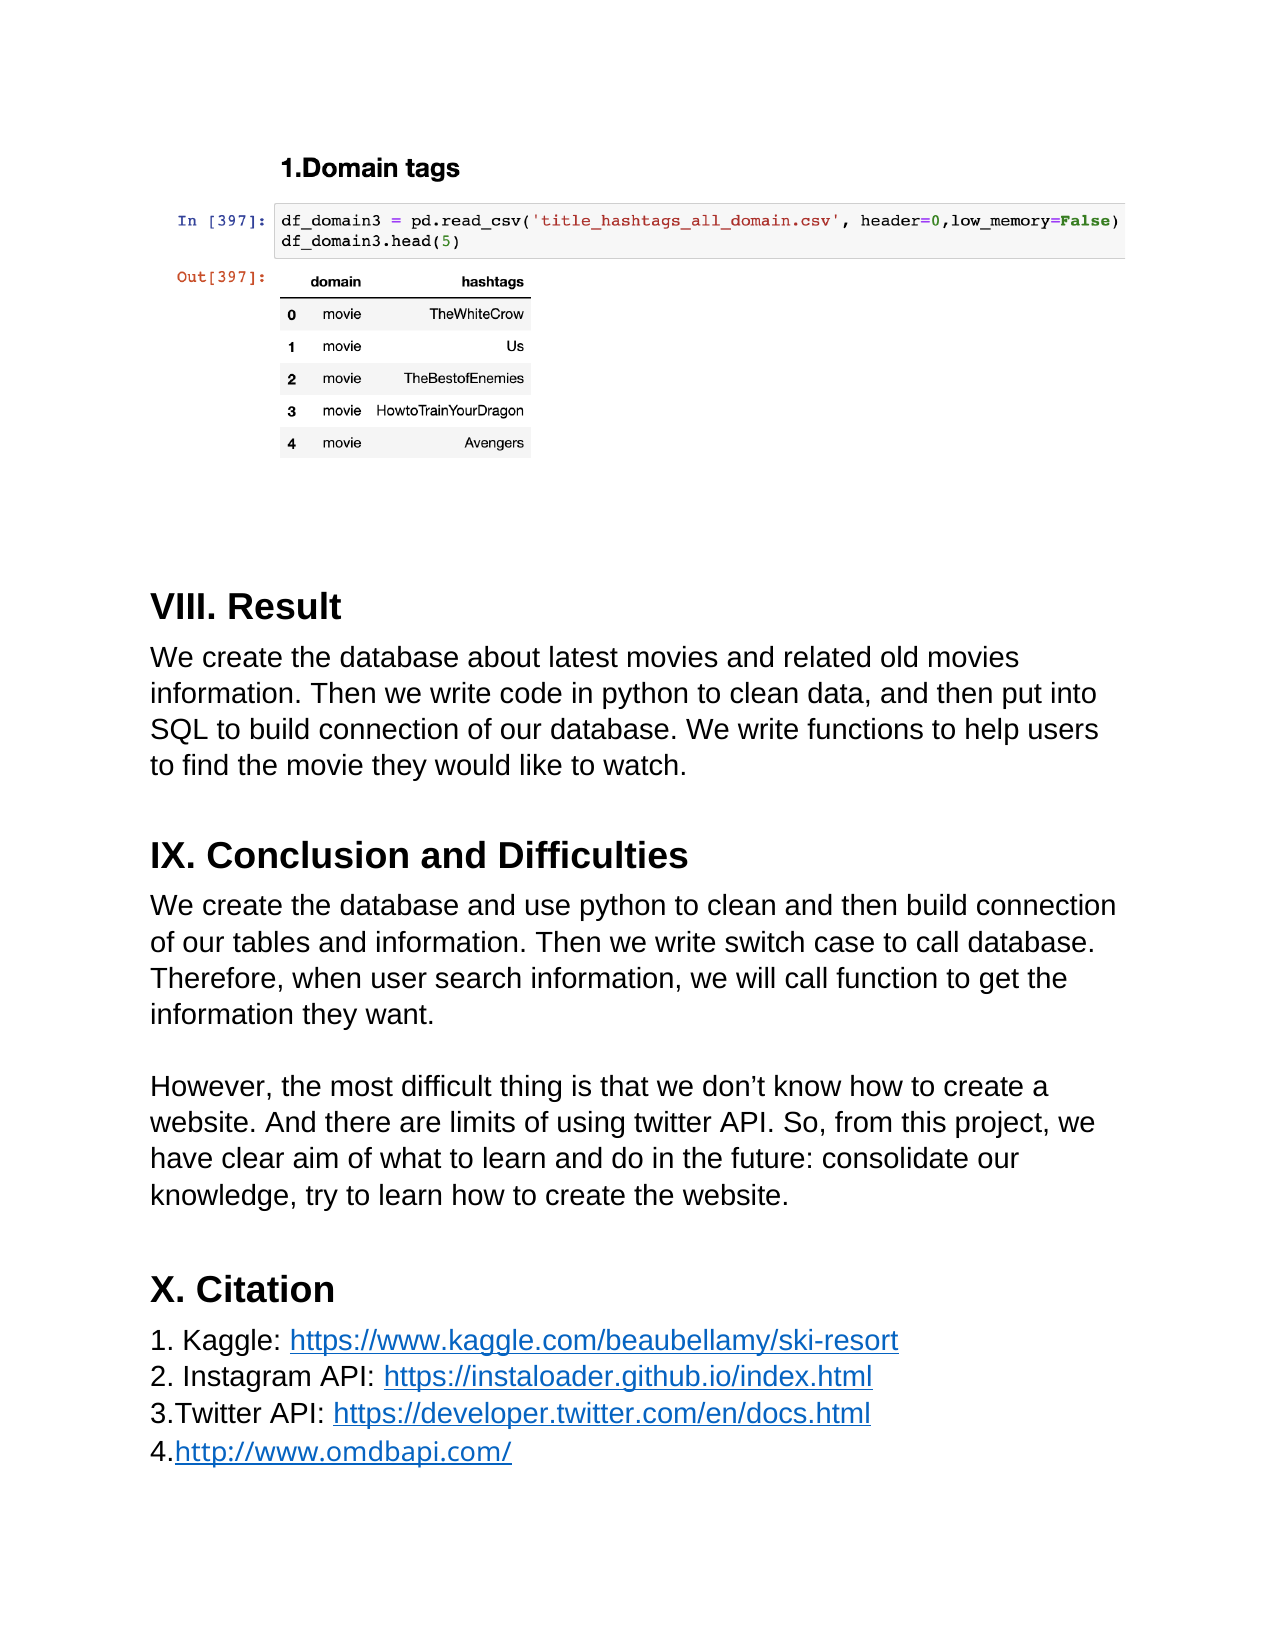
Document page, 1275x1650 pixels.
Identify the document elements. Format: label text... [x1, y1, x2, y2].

text We create the database and use python to clean and then build connection of our tables and information. Then we write switch case to call database. Therefore, when user search information, we will call function to get the information they want. [150, 888, 1125, 1030]
text 2. Instagram API: https://instaloader.github.io/index.html [150, 1359, 1125, 1393]
text However, the most difficult thing is that we don’t know how to create a website. And there are limits of using twitter API. So, from this project, we have clear aim of what to learn and do in the future: consolidate our knowledge, try to learn how to create the website. [150, 1069, 1125, 1211]
text 3.Twitter API: https://developer.twitter.com/en/docs.html 4.http://www.omdbapi.com/ [150, 1396, 1125, 1469]
picture [150, 150, 1125, 458]
text 1. Kaggle: https://www.kaggle.com/beaubellamy/ski-resort [150, 1323, 1125, 1357]
text VIII. Result [150, 584, 1125, 627]
text IX. Conclusion and Difficulties [150, 833, 1125, 876]
text We create the database about latest movies and related old movies information. Then we write code in python to clean data, and then put into SQL to build connection of our database. We write functions to help users to find the movie they would like to watch. [150, 639, 1125, 782]
text X. Citation [150, 1268, 1125, 1311]
